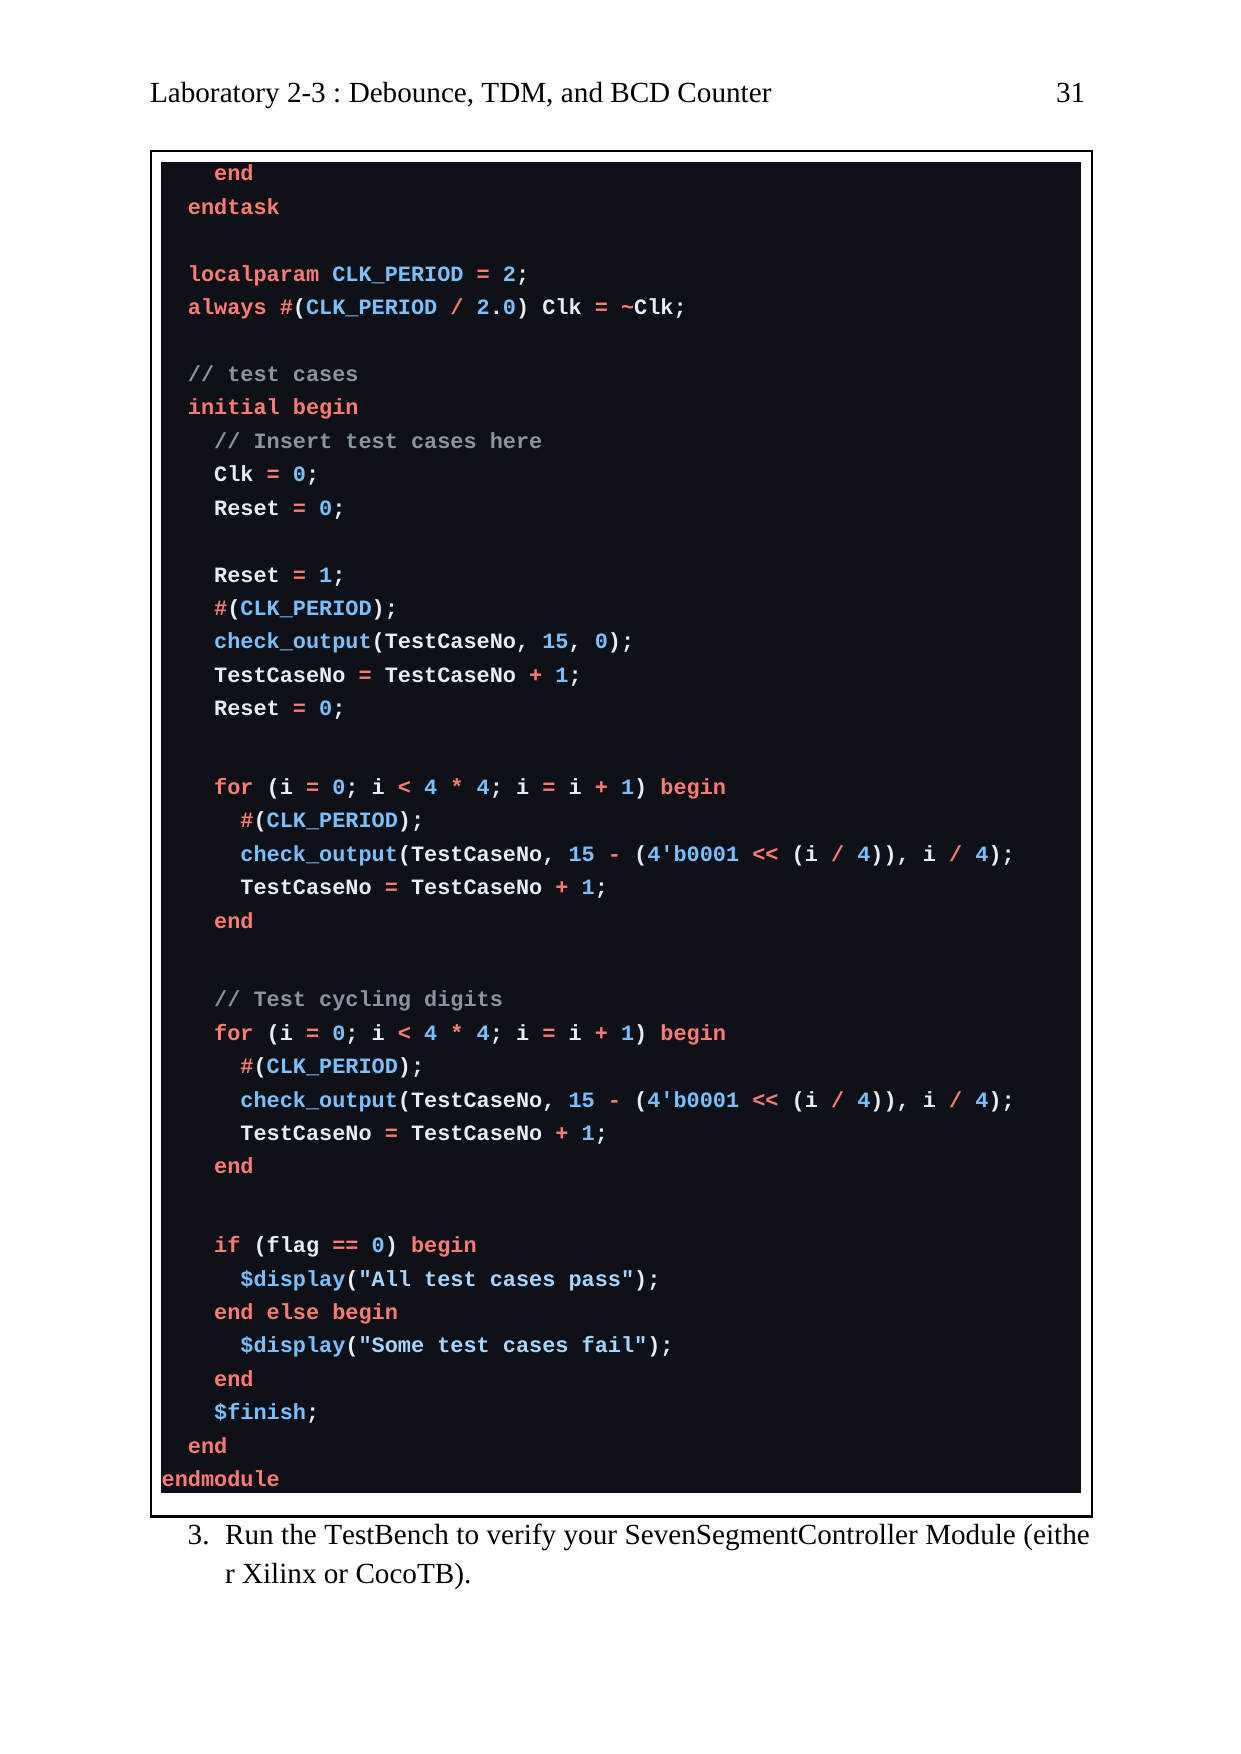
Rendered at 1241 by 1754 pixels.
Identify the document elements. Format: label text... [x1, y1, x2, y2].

list Run the TestBench to verify your SevenSegmentController Module (either Xilinx or CocoTB). [187, 1518, 1090, 1589]
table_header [152, 152, 1091, 1515]
